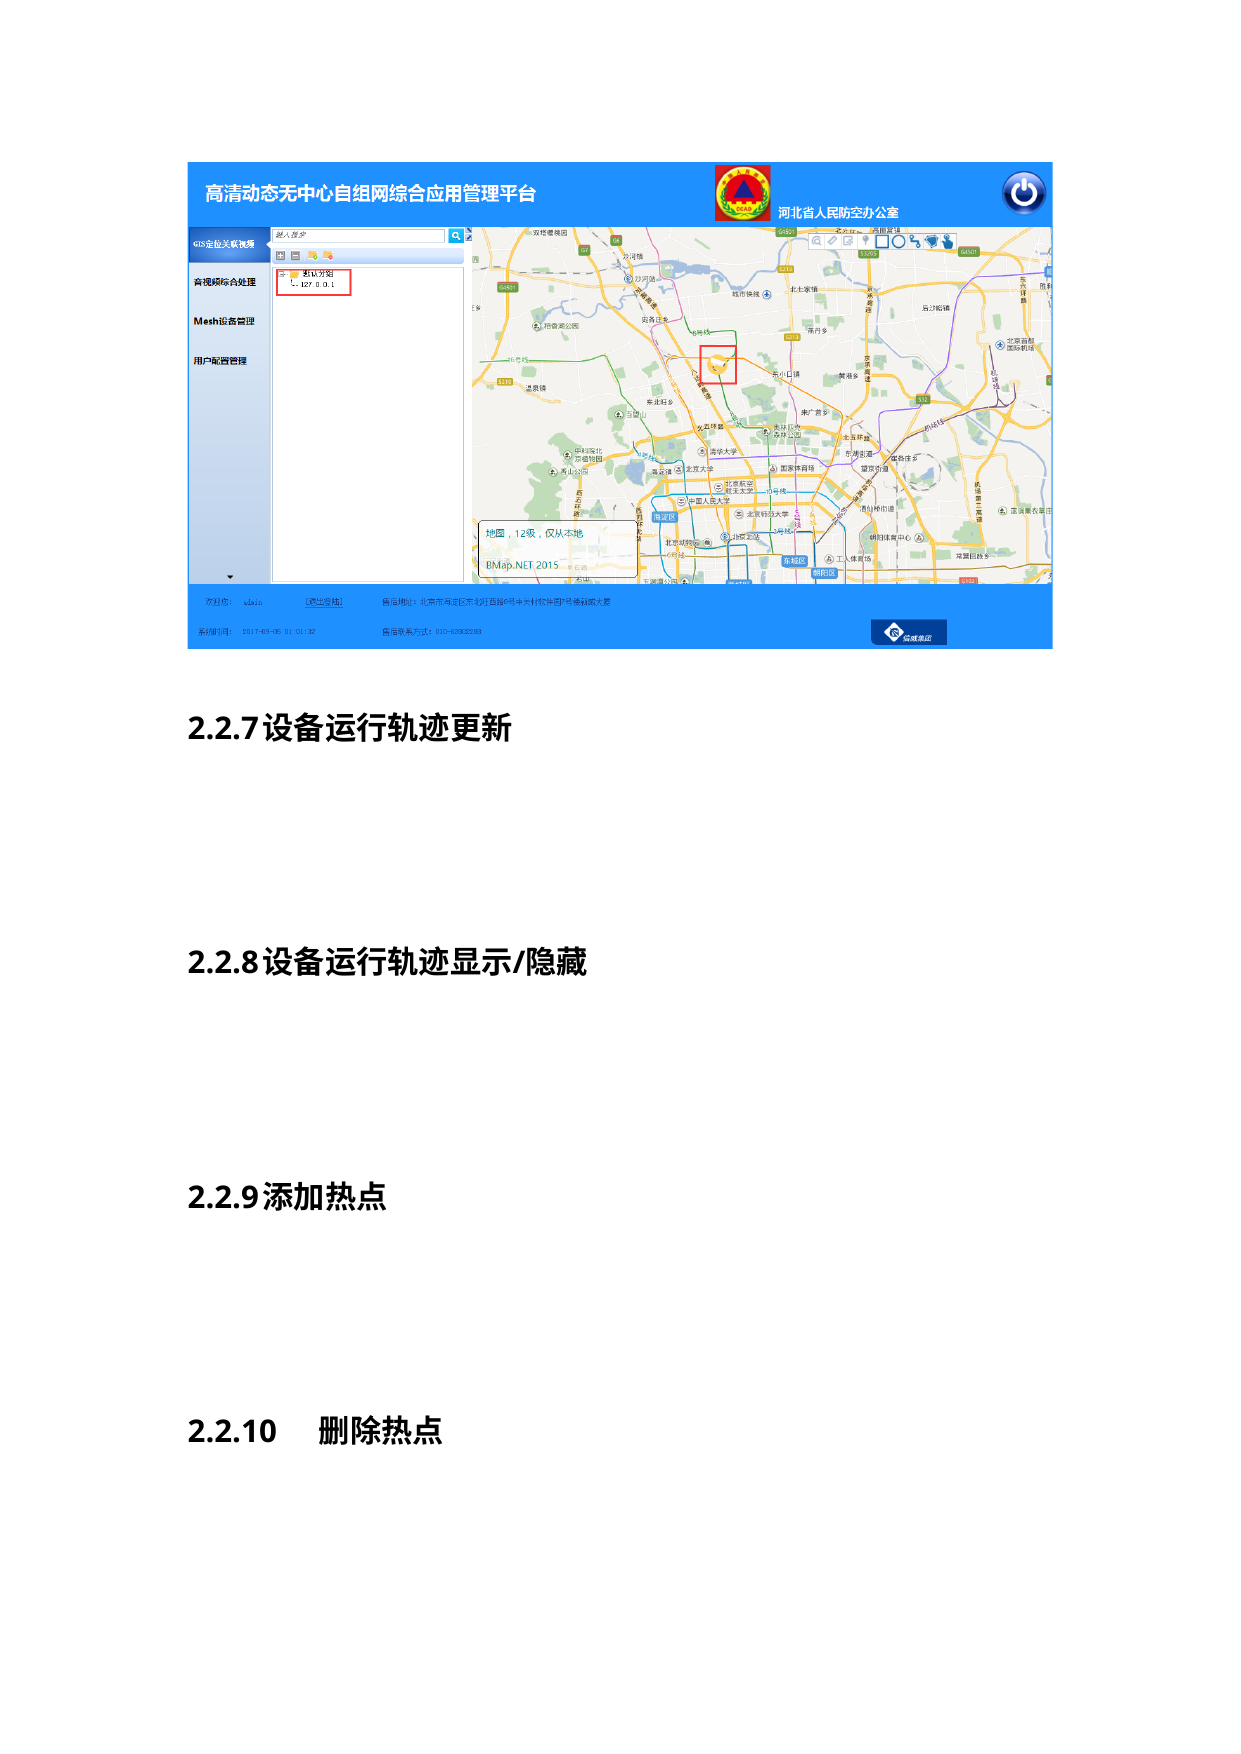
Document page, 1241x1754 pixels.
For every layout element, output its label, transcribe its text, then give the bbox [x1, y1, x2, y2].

subtitle 添加热点 [187, 1162, 1053, 1227]
subtitle 删除热点 [187, 1396, 1053, 1461]
subtitle 设备运行轨迹显示/隐藏 [187, 928, 1053, 993]
picture [187, 162, 1053, 649]
subtitle 设备运行轨迹更新 [187, 693, 1053, 758]
